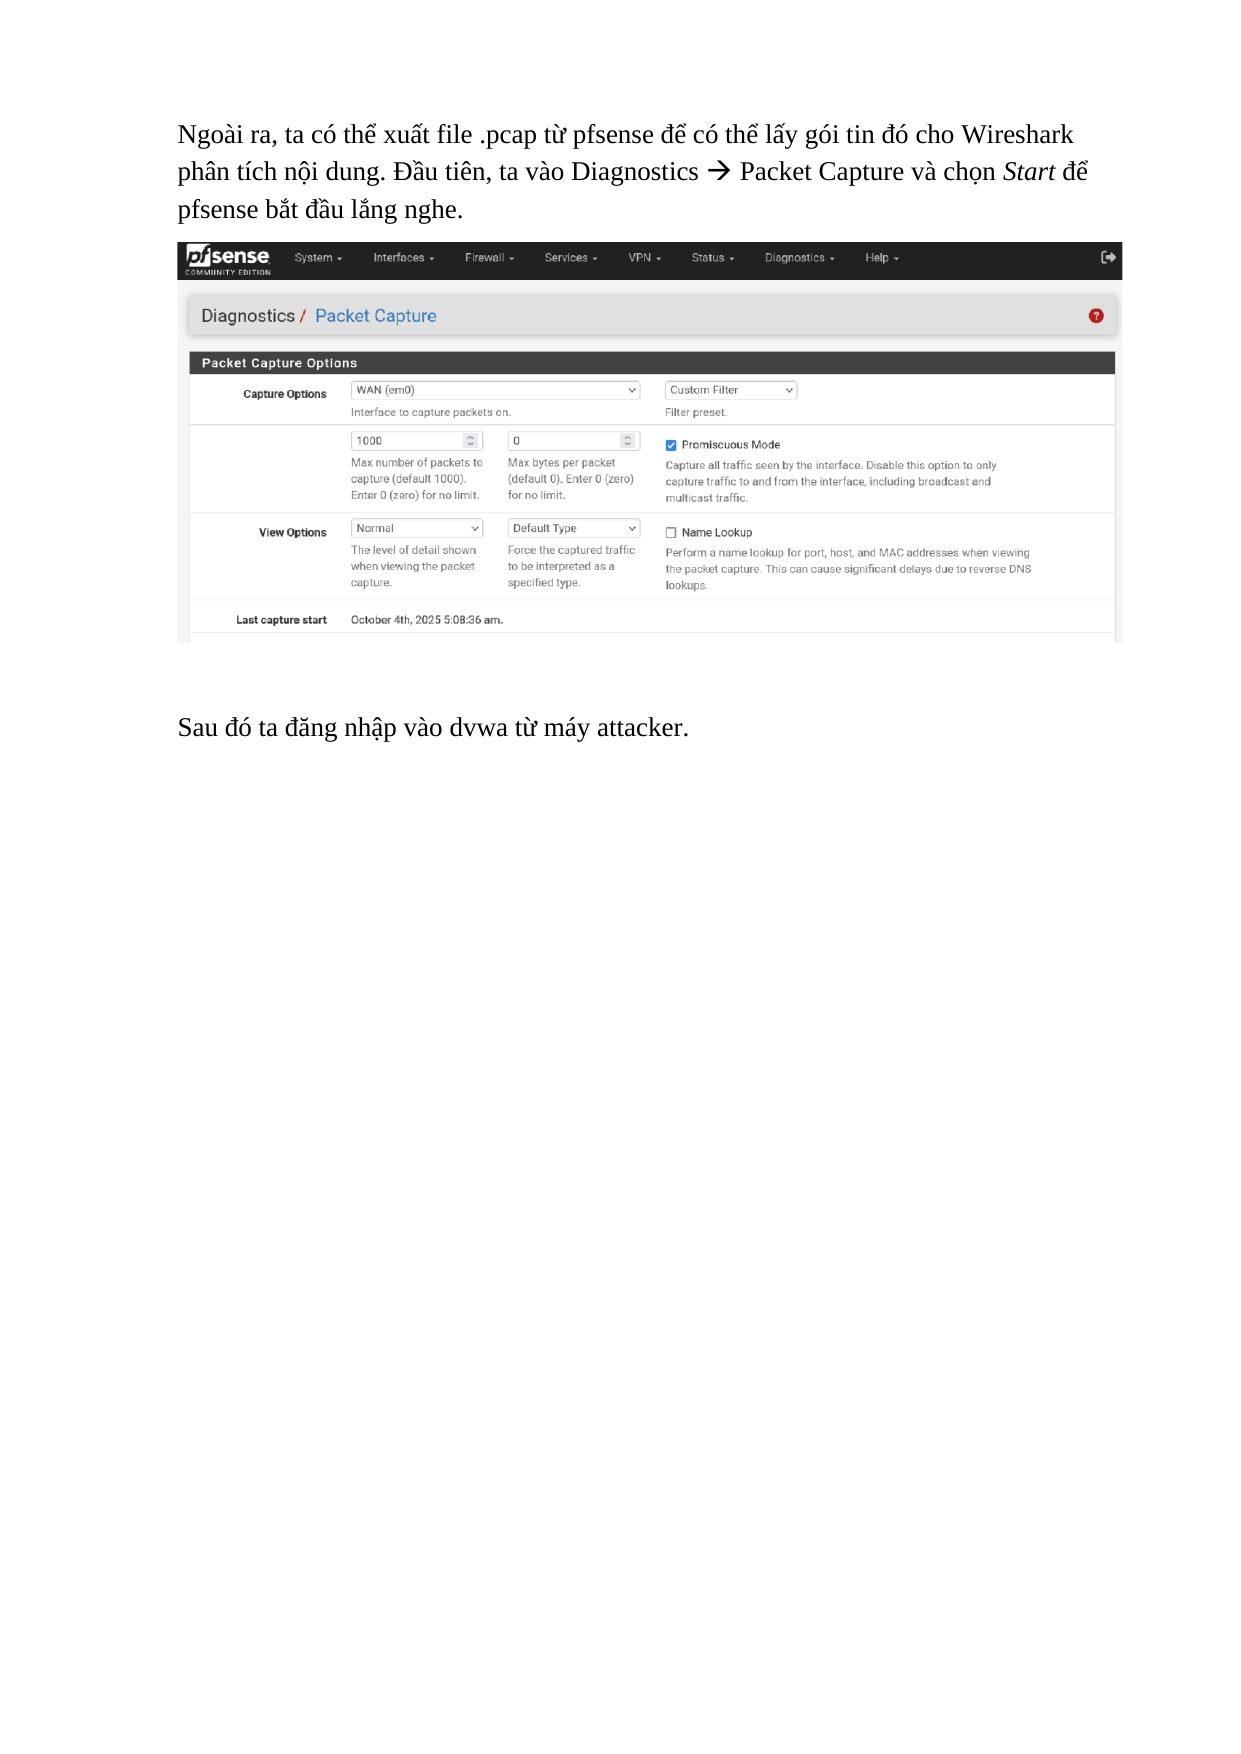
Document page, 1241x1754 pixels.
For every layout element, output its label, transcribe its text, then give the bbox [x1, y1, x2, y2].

text Ngoài ra, ta có thể xuất file .pcap từ pfsense để có thể lấy gói tin đó cho Wireshark phân tích nội dung. Đầu tiên, ta vào Diagnostics Packet Capture và chọn Start để pfsense bắt đầu lắng nghe. [177, 118, 1122, 224]
text Sau đó ta đăng nhập vào dvwa từ máy attacker. [177, 711, 1122, 742]
picture [177, 242, 1123, 643]
